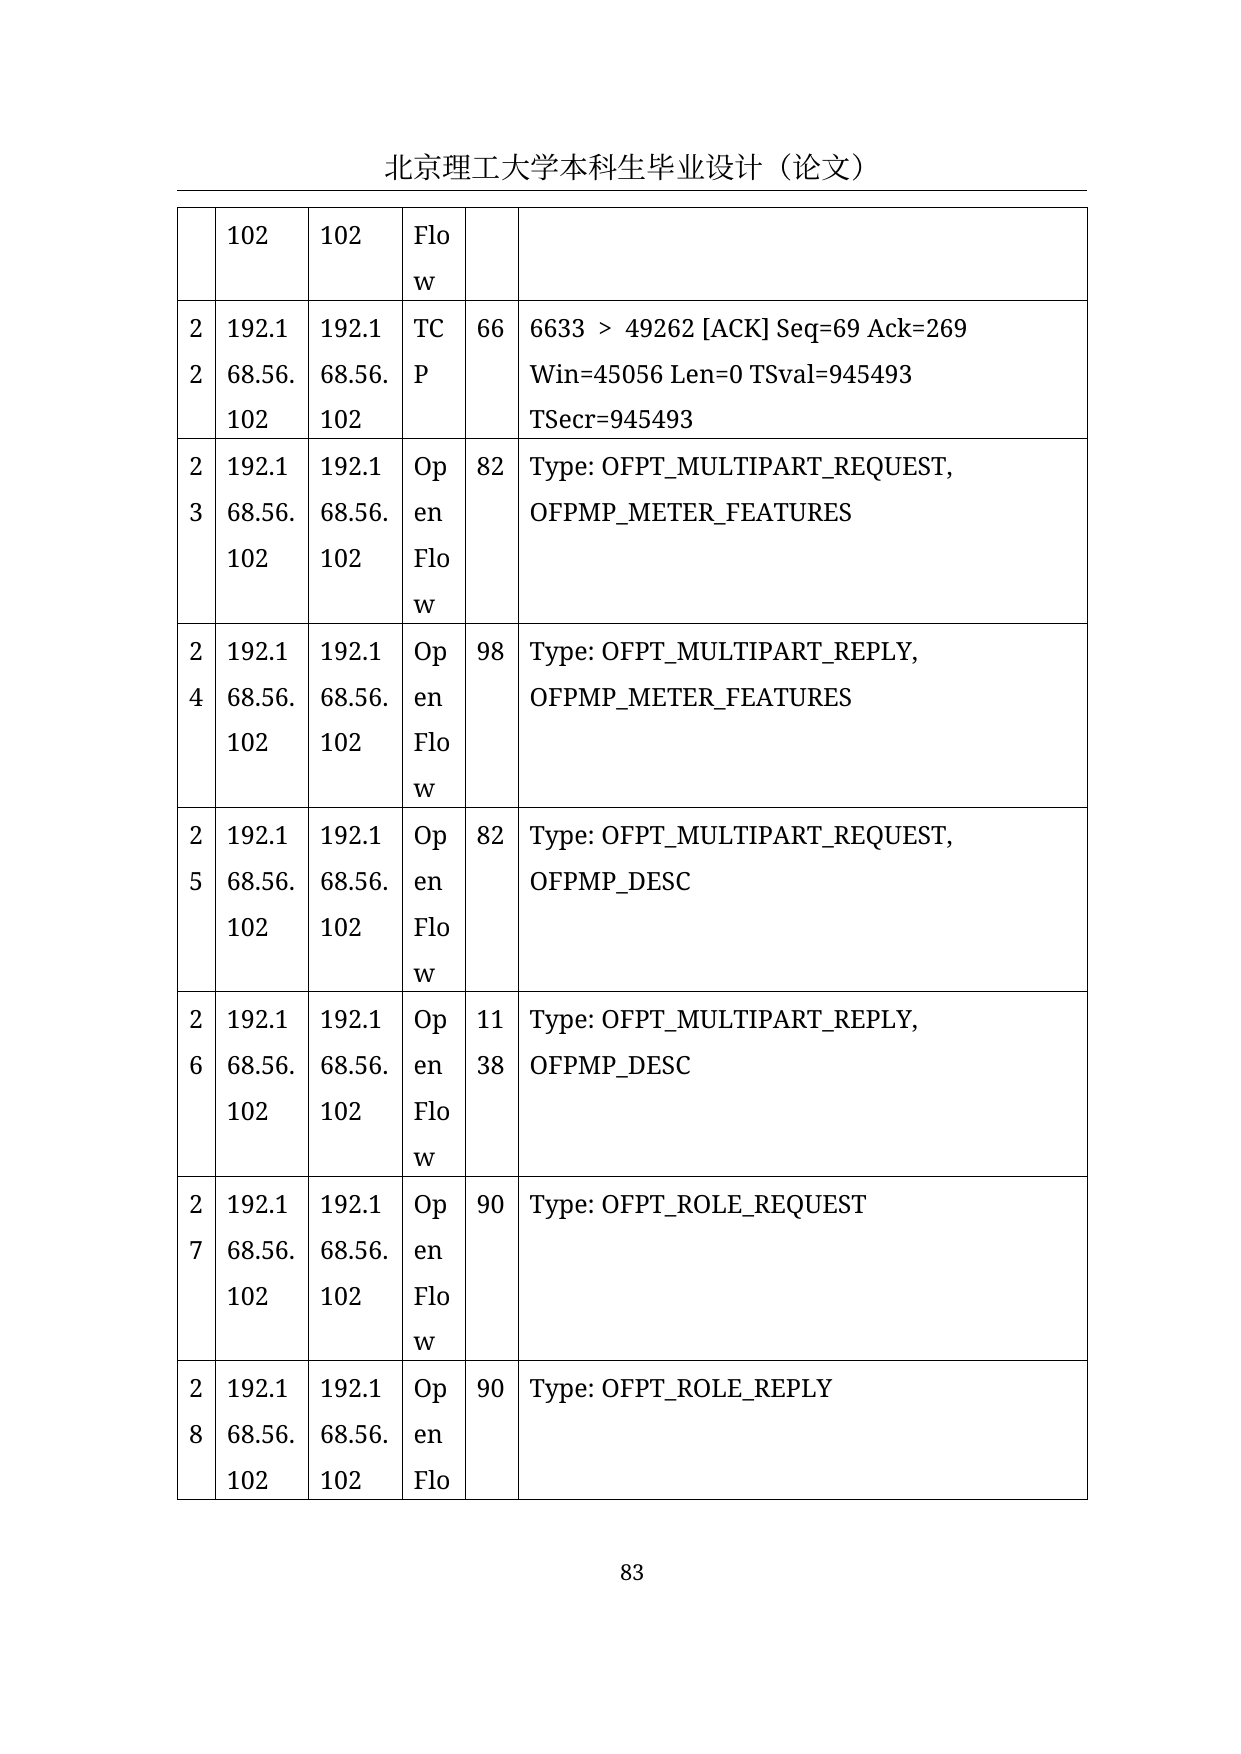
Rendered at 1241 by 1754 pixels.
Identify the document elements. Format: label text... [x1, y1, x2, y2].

table_cell 192.168.56.102 [216, 439, 308, 622]
table_cell 192.168.56.102 [216, 208, 308, 299]
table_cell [519, 1361, 1087, 1498]
table_cell 90 [466, 1177, 518, 1360]
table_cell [519, 208, 1087, 299]
table_cell 192.168.56.102 [216, 1177, 308, 1360]
table_cell 192.168.56.102 [216, 992, 308, 1176]
table_cell OpenFlow [403, 1177, 465, 1360]
table_cell 66 [466, 301, 518, 438]
table_cell 192.168.56.102 [216, 624, 308, 807]
table_cell 192.168.56.102 [309, 624, 402, 807]
table_cell 82 [466, 439, 518, 622]
table_cell OpenFlow [403, 208, 465, 299]
table_cell 23 [178, 439, 215, 622]
table_cell OpenFlow [403, 1361, 465, 1498]
table_cell Type: OFPT_MULTIPART_REPLY, OFPMP_DESC [519, 992, 1087, 1176]
table_cell 21 [178, 208, 215, 299]
table_cell 24 [178, 624, 215, 807]
table_cell 192.168.56.102 [309, 208, 402, 299]
table_cell 28 [178, 1361, 215, 1498]
table_cell Type: OFPT_MULTIPART_REQUEST, OFPMP_DESC [519, 808, 1087, 991]
table_cell 192.168.56.102 [309, 301, 402, 438]
table_cell 25 [178, 808, 215, 991]
table_cell 192.168.56.102 [216, 808, 308, 991]
table_cell 78 [466, 208, 518, 299]
table_cell 27 [178, 1177, 215, 1360]
table_cell 192.168.56.102 [309, 808, 402, 991]
table_cell 98 [466, 624, 518, 807]
table_cell Type: OFPT_ROLE_REQUEST [519, 1177, 1087, 1360]
table_cell 6633 > 49262 [ACK] Seq=69 Ack=269 Win=45056 Len=0 TSval=945493 TSecr=945493 [519, 301, 1087, 438]
table_cell OpenFlow [403, 808, 465, 991]
table_cell 26 [178, 992, 215, 1176]
table_cell OpenFlow [403, 439, 465, 622]
table_cell 192.168.56.102 [216, 1361, 308, 1498]
table_cell TCP [403, 301, 465, 438]
table_cell 90 [466, 1361, 518, 1498]
table_cell 192.168.56.102 [309, 992, 402, 1176]
table_cell OpenFlow [403, 992, 465, 1176]
table_cell 82 [466, 808, 518, 991]
table_cell OpenFlow [403, 624, 465, 807]
table_cell 192.168.56.102 [309, 1177, 402, 1360]
table_cell Type: OFPT_MULTIPART_REPLY, OFPMP_METER_FEATURES [519, 624, 1087, 807]
table_cell 192.168.56.102 [309, 439, 402, 622]
table_cell 192.168.56.102 [309, 1361, 402, 1498]
table_cell 1138 [466, 992, 518, 1176]
table_cell 22 [178, 301, 215, 438]
table_cell 192.168.56.102 [216, 301, 308, 438]
table_cell Type: OFPT_MULTIPART_REQUEST, OFPMP_METER_FEATURES [519, 439, 1087, 622]
